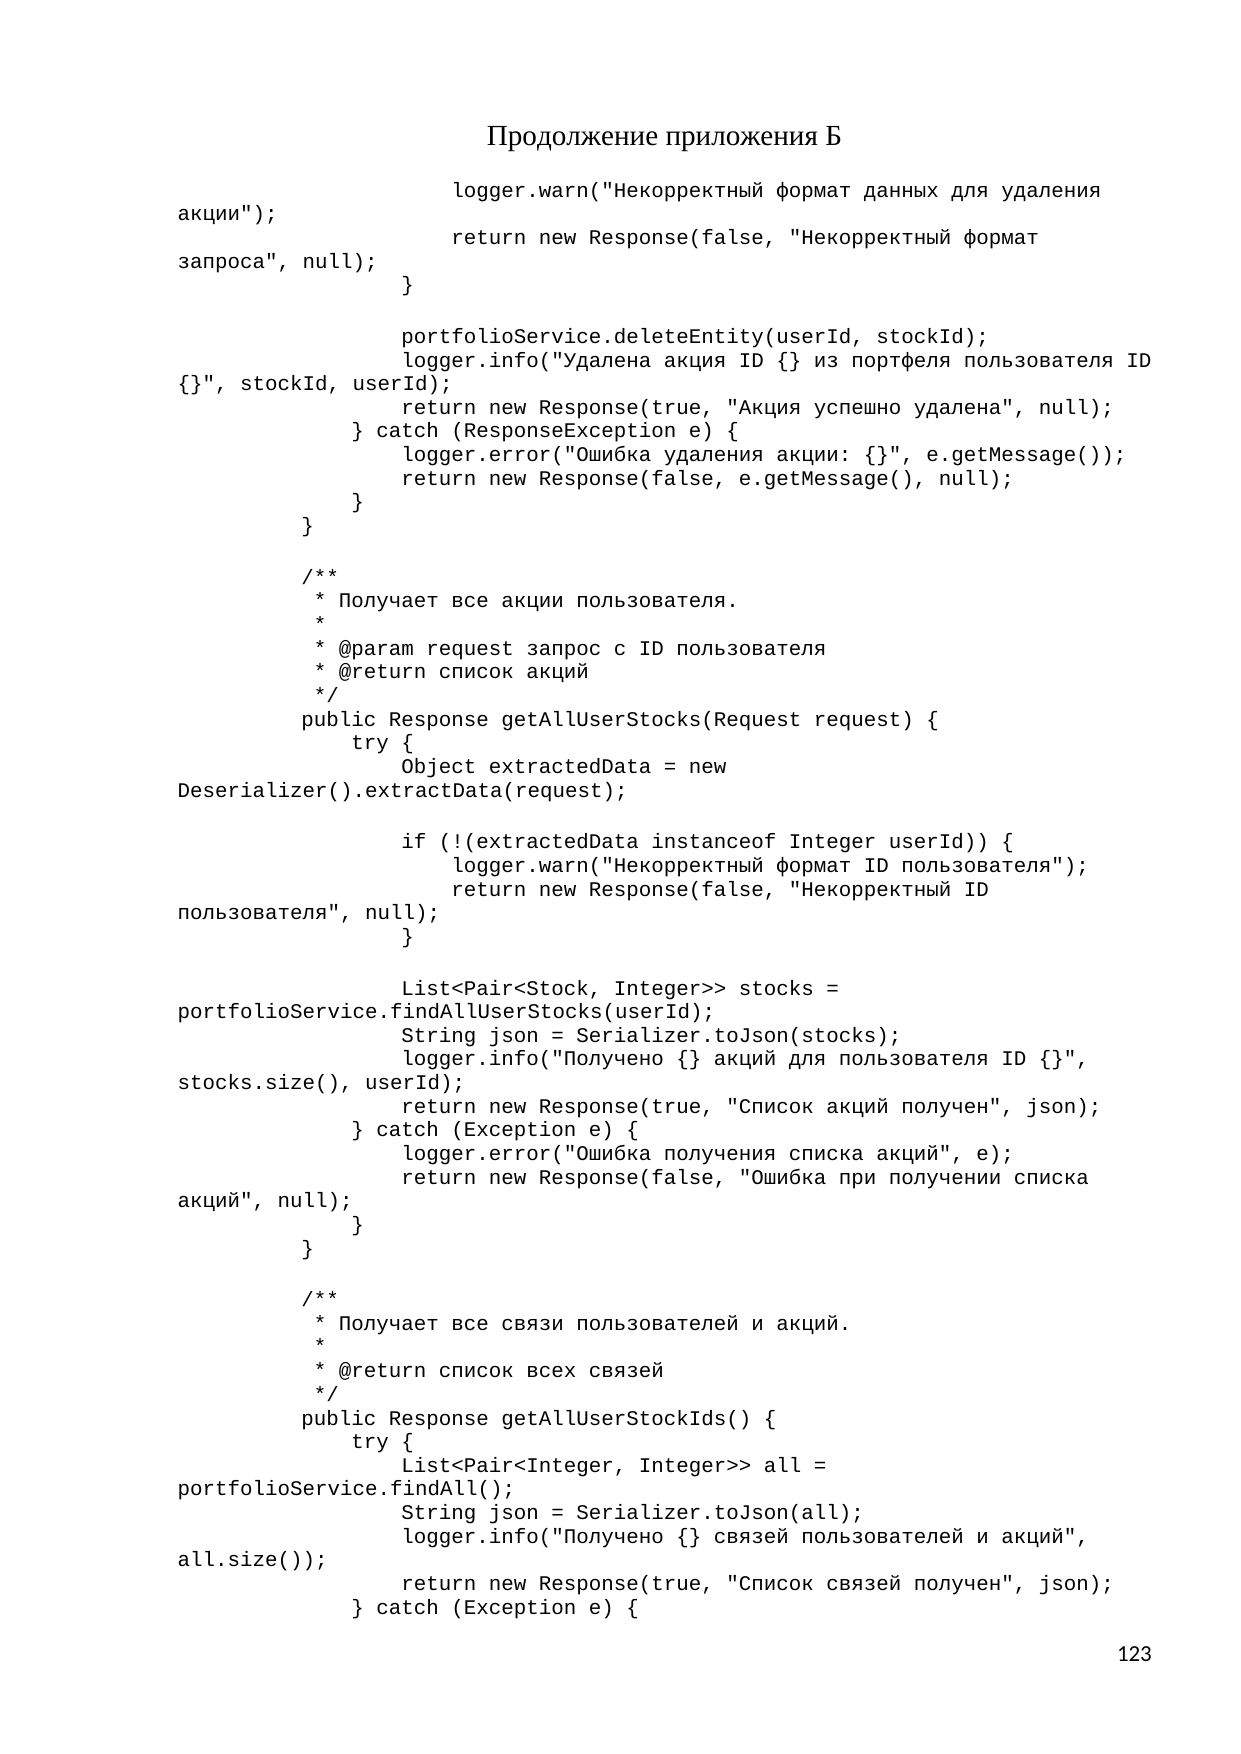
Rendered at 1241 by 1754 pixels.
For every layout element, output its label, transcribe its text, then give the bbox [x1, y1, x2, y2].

text String json = Serializer.toJson(stocks); [177, 1025, 1152, 1048]
text } [177, 1214, 1152, 1238]
text public Response getAllUserStocks(Request request) { [177, 709, 1152, 732]
text logger.error("Ошибка получения списка акций", e); [177, 1143, 1152, 1167]
text */ [177, 685, 1152, 709]
text } [177, 491, 1152, 515]
text return new Response(true, "Список акций получен", json); [177, 1096, 1152, 1119]
text * Получает все связи пользователей и акций. [177, 1313, 1152, 1337]
text logger.info("Получено {} акций для пользователя ID {}", stocks.size(), userId); [177, 1048, 1152, 1096]
text logger.warn("Некорректный формат данных для удаления акции"); [177, 180, 1152, 227]
text * [177, 614, 1152, 638]
text try { [177, 1431, 1152, 1455]
text return new Response(true, "Список связей получен", json); [177, 1573, 1152, 1597]
text portfolioService.deleteEntity(userId, stockId); [177, 326, 1152, 349]
text return new Response(false, "Некорректный ID пользователя", null); [177, 878, 1152, 926]
text } catch (Exception e) { [177, 1119, 1152, 1143]
text return new Response(false, e.getMessage(), null); [177, 468, 1152, 491]
text * @param request запрос с ID пользователя [177, 638, 1152, 661]
text } [177, 1238, 1152, 1261]
text */ [177, 1384, 1152, 1407]
text public Response getAllUserStockIds() { [177, 1407, 1152, 1431]
text List<Pair<Integer, Integer>> all = portfolioService.findAll(); [177, 1455, 1152, 1502]
text Object extractedData = new Deserializer().extractData(request); [177, 756, 1152, 803]
text } [177, 515, 1152, 539]
text /** [177, 567, 1152, 590]
text } [177, 274, 1152, 298]
text } catch (ResponseException e) { [177, 421, 1152, 444]
text Продолжение приложения Б [177, 118, 1152, 152]
text logger.info("Удалена акция ID {} из портфеля пользователя ID {}", stockId, userId); [177, 349, 1152, 397]
text * @return список акций [177, 661, 1152, 685]
text } [177, 926, 1152, 949]
text return new Response(true, "Акция успешно удалена", null); [177, 397, 1152, 421]
text } catch (Exception e) { [177, 1597, 1152, 1620]
text * [177, 1337, 1152, 1360]
text logger.warn("Некорректный формат ID пользователя"); [177, 855, 1152, 878]
text if (!(extractedData instanceof Integer userId)) { [177, 831, 1152, 855]
text * Получает все акции пользователя. [177, 590, 1152, 614]
text return new Response(false, "Ошибка при получении списка акций", null); [177, 1167, 1152, 1214]
text logger.info("Получено {} связей пользователей и акций", all.size()); [177, 1526, 1152, 1573]
text /** [177, 1289, 1152, 1313]
text logger.error("Ошибка удаления акции: {}", e.getMessage()); [177, 444, 1152, 468]
text * @return список всех связей [177, 1360, 1152, 1384]
text try { [177, 732, 1152, 756]
text List<Pair<Stock, Integer>> stocks = portfolioService.findAllUserStocks(userId); [177, 977, 1152, 1025]
text String json = Serializer.toJson(all); [177, 1502, 1152, 1526]
text return new Response(false, "Некорректный формат запроса", null); [177, 227, 1152, 274]
